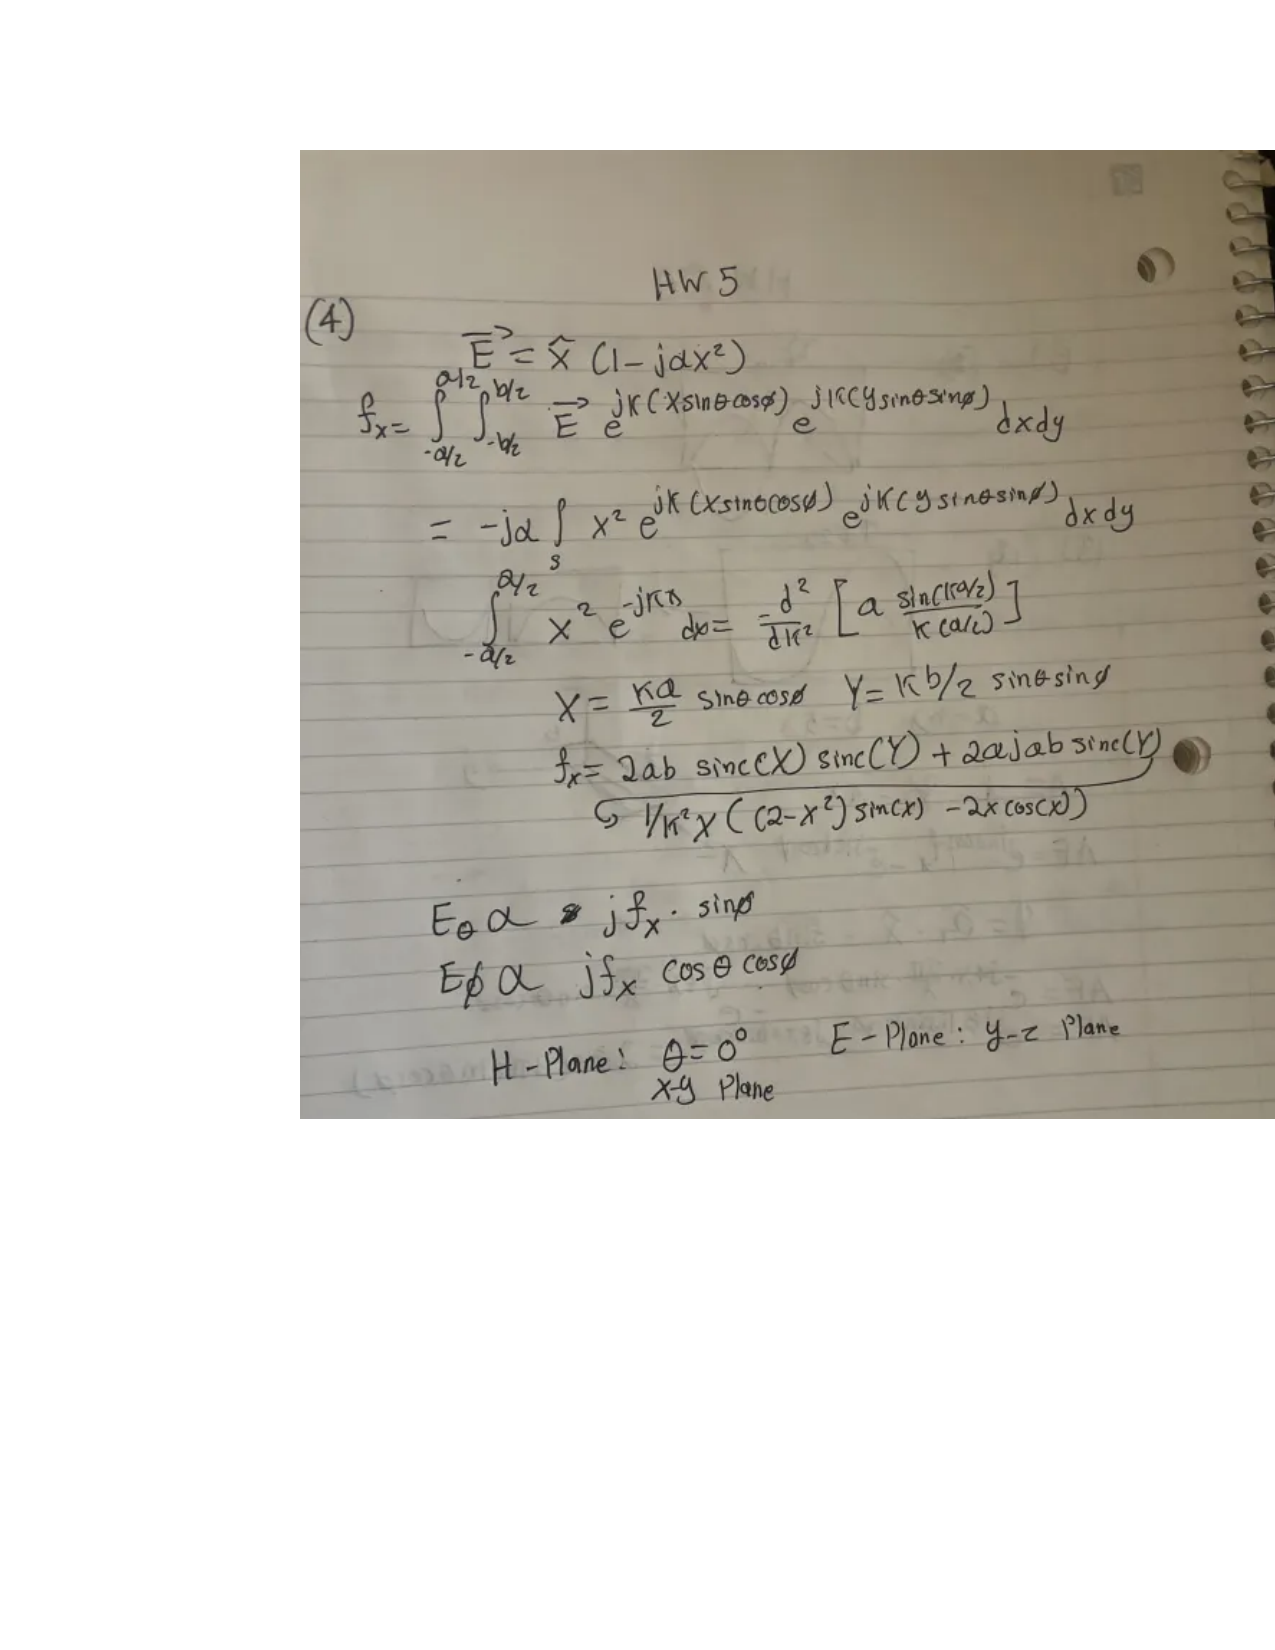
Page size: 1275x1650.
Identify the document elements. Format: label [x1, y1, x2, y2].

picture [300, 150, 1275, 1119]
